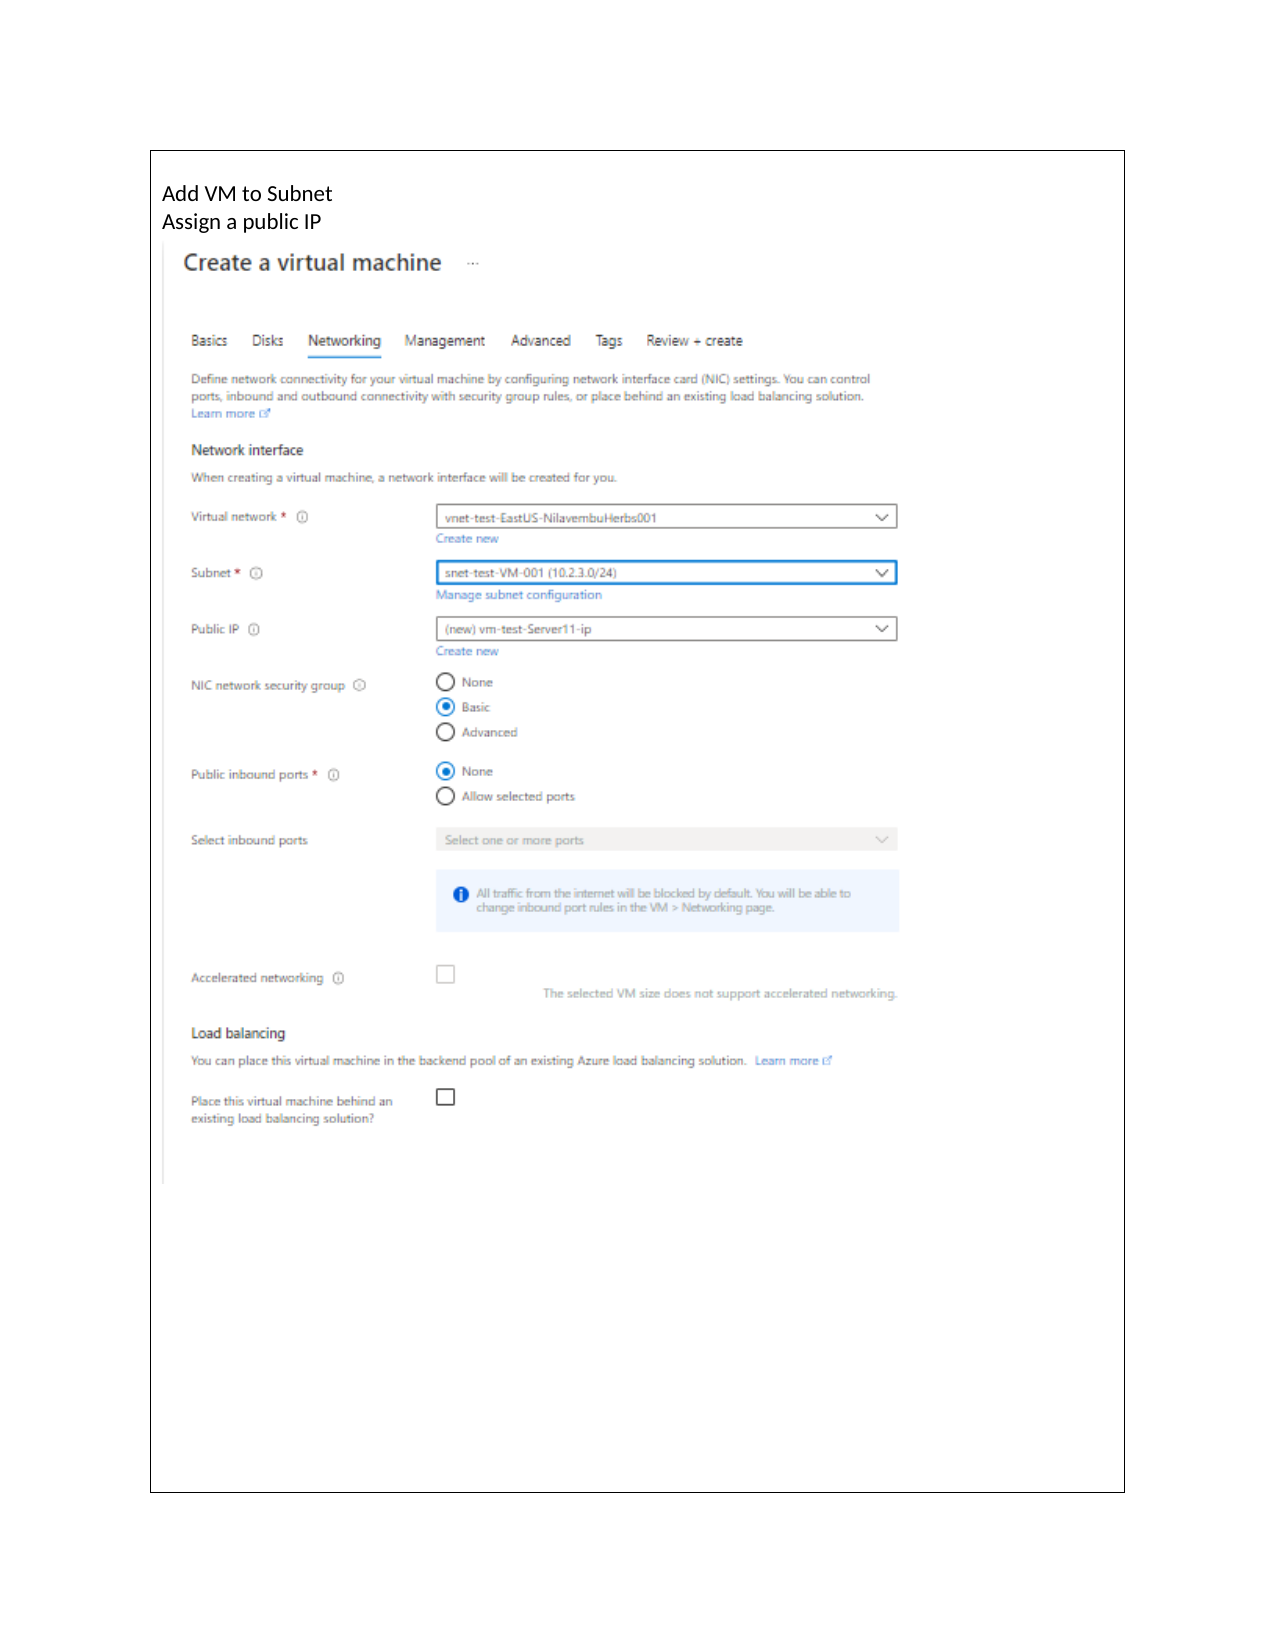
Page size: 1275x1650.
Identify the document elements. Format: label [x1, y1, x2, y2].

picture [161, 235, 1009, 1184]
table_header [151, 151, 1124, 1492]
